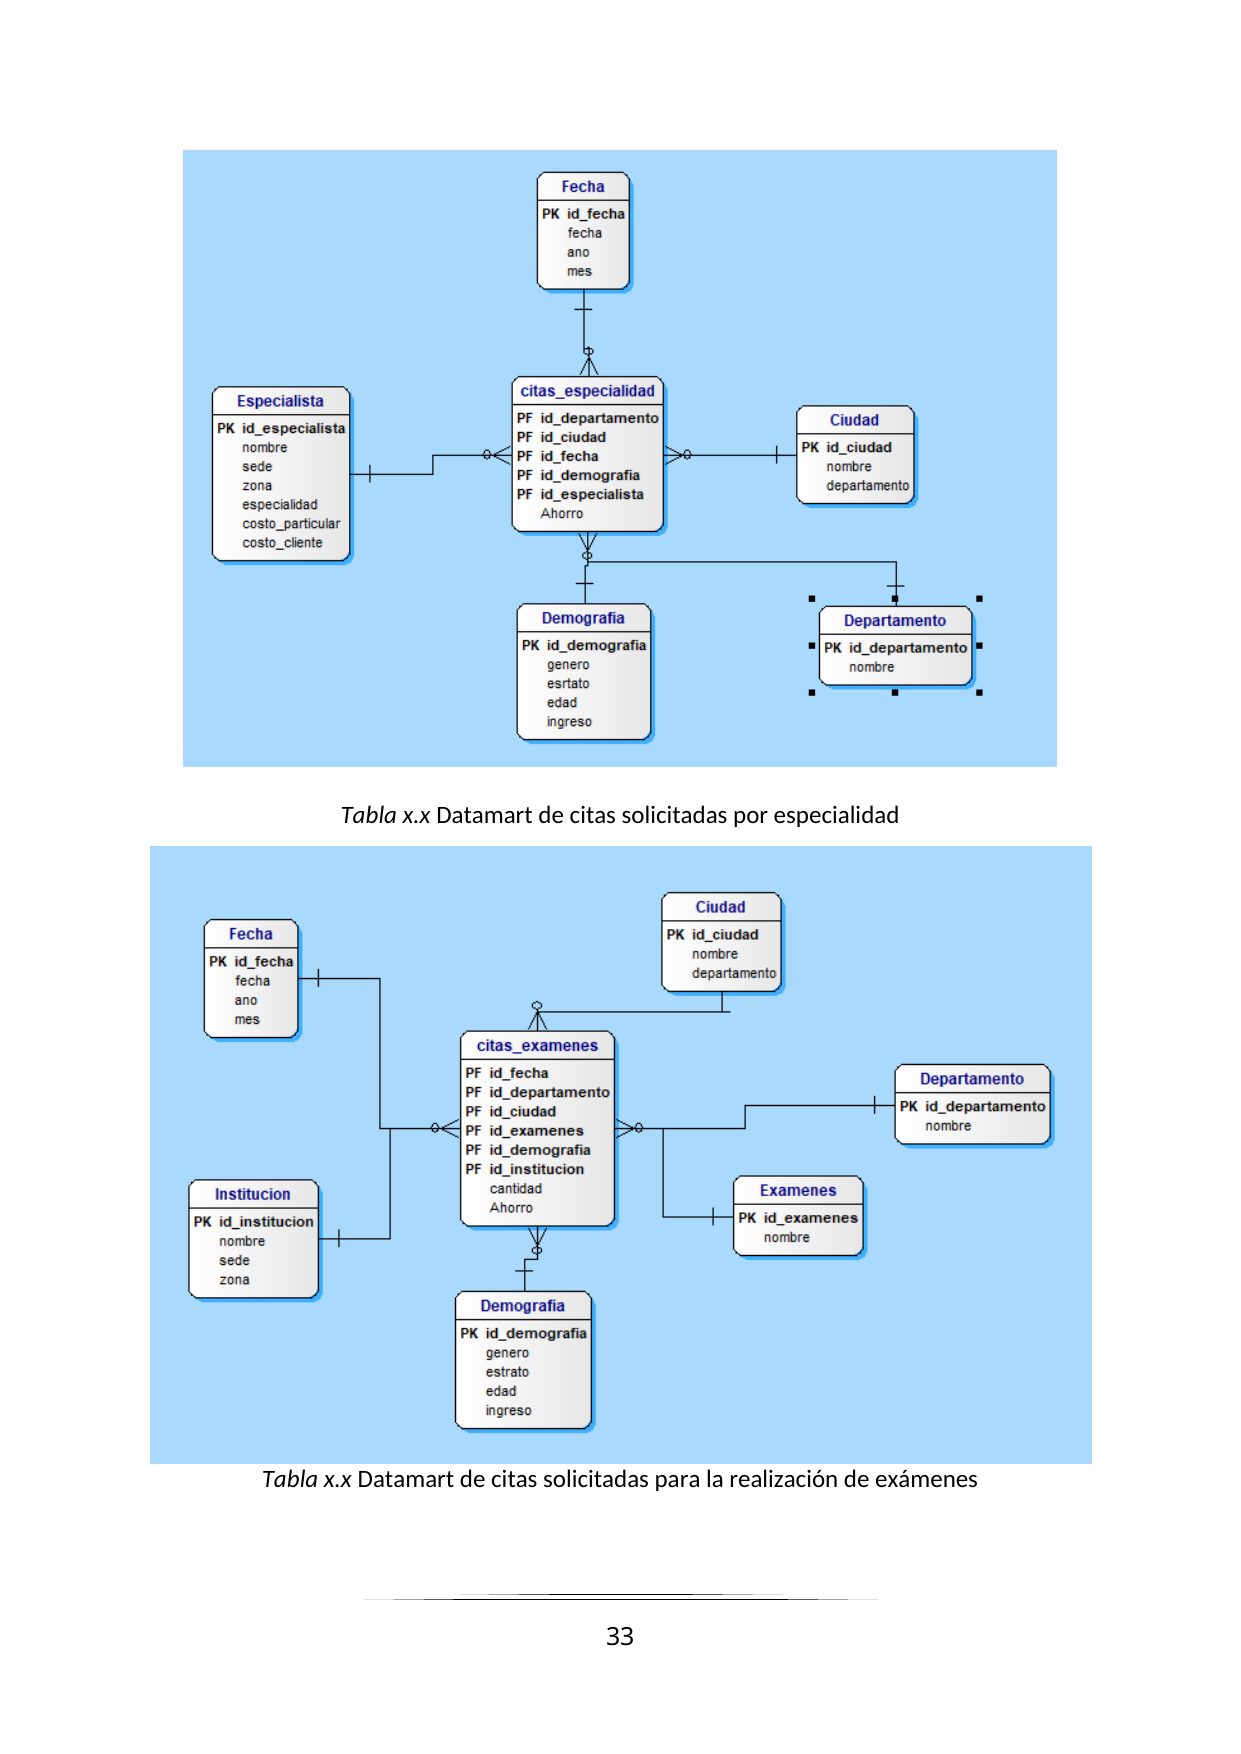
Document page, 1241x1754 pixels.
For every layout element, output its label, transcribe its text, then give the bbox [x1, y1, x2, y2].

picture [150, 846, 1092, 1464]
picture [183, 149, 1057, 767]
text Tabla x.x Datamart de citas solicitadas por especialidad [150, 800, 1090, 830]
text Tabla x.x Datamart de citas solicitadas para la realización de exámenes [150, 1464, 1090, 1494]
